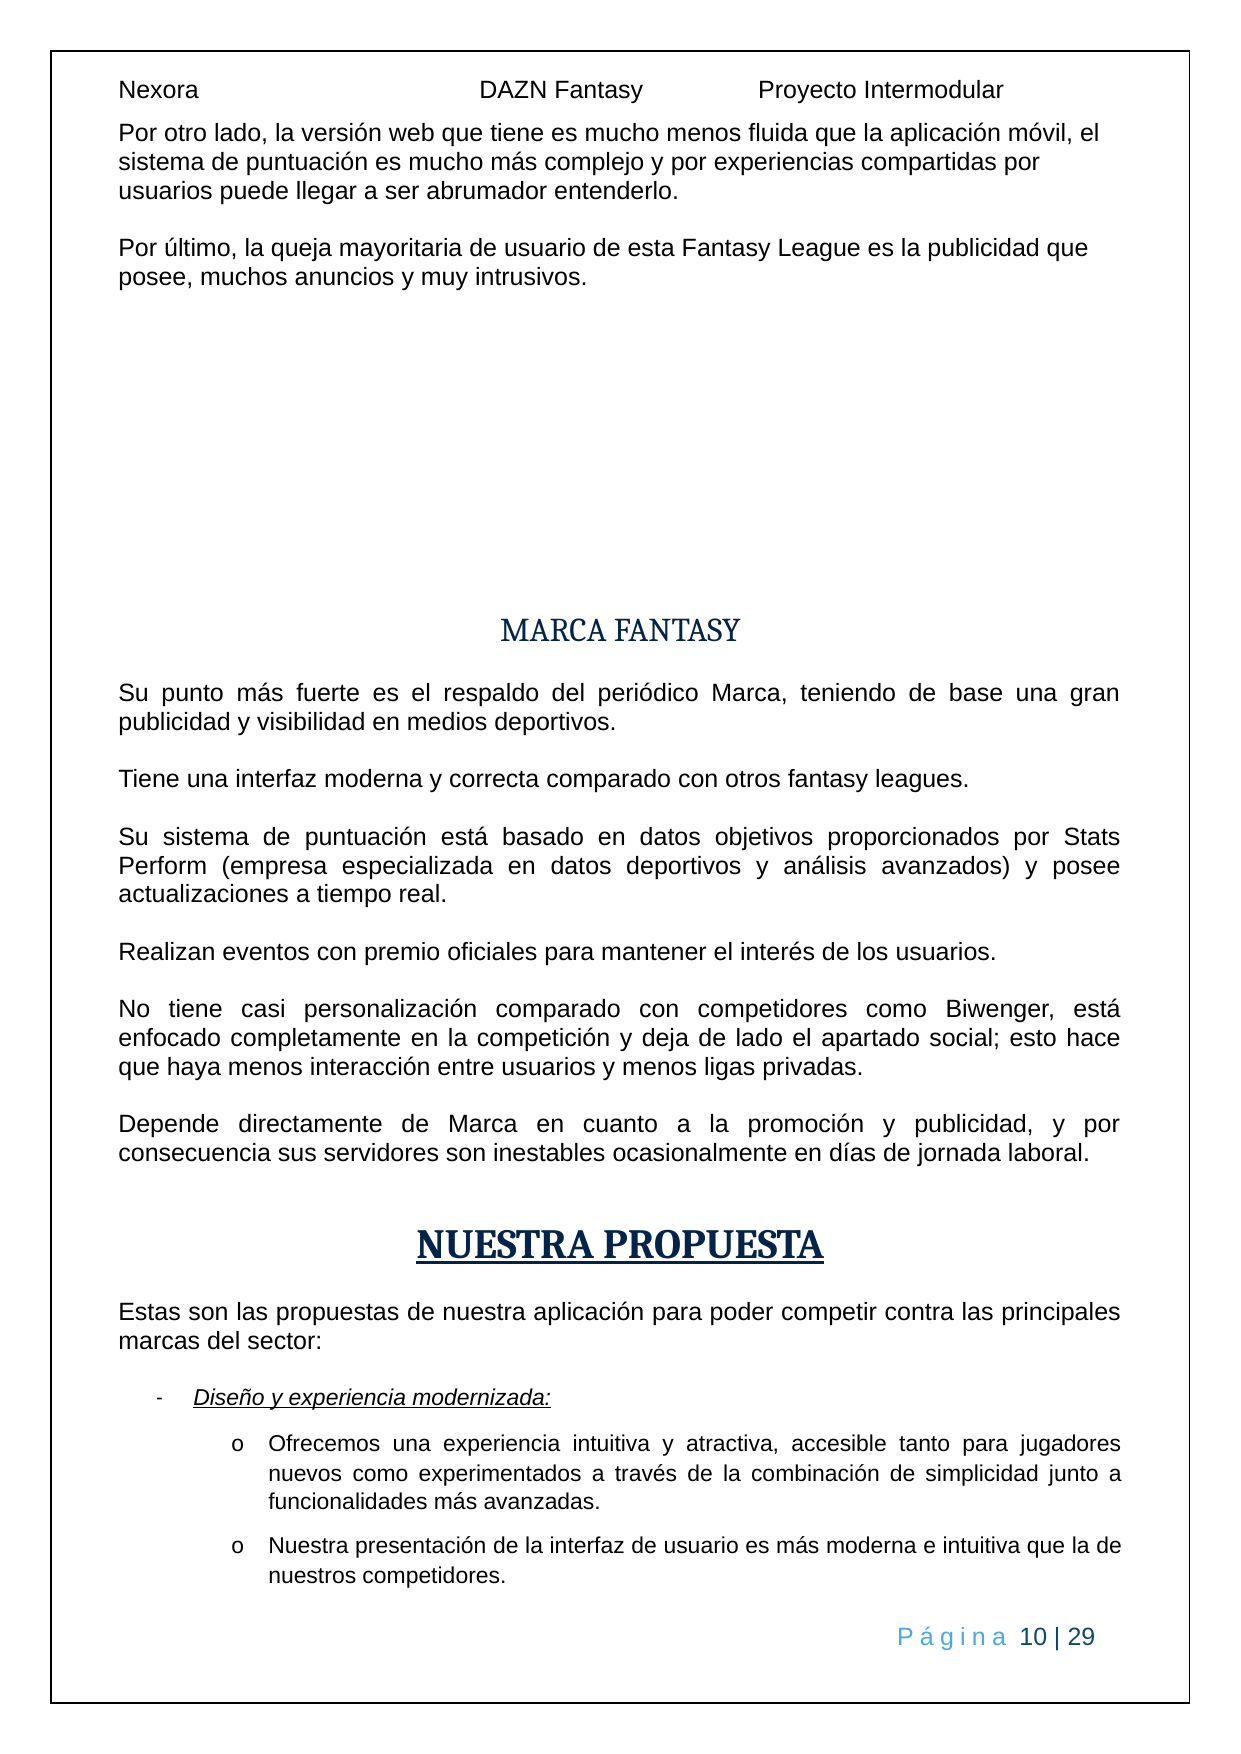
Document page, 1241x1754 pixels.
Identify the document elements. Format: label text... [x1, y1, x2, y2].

text No tiene casi personalización comparado con competidores como Biwenger, está enfocado completamente en la competición y deja de lado el apartado social; esto hace que haya menos interacción entre usuarios y menos ligas privadas. [118, 994, 1122, 1081]
text Su punto más fuerte es el respaldo del periódico Marca, teniendo de base una gran publicidad y visibilidad en medios deportivos. [118, 678, 1122, 736]
text Depende directamente de Marca en cuanto a la promoción y publicidad, y por consecuencia sus servidores son inestables ocasionalmente en días de jornada laboral. [118, 1109, 1122, 1167]
text Por otro lado, la versión web que tiene es mucho menos fluida que la aplicación móvil, el sistema de puntuación es mucho más complejo y por experiencias compartidas por usuarios puede llegar a ser abrumador entenderlo. [118, 118, 1122, 204]
text Realizan eventos con premio oficiales para mantener el interés de los usuarios. [118, 937, 1122, 966]
text Estas son las propuestas de nuestra aplicación para poder competir contra las principales marcas del sector: [118, 1297, 1122, 1355]
subtitle MARCA FANTASY [118, 611, 1122, 649]
text Su sistema de puntuación está basado en datos objetivos proporcionados por Stats Perform (empresa especializada en datos deportivos y análisis avanzados) y posee actualizaciones a tiempo real. [118, 822, 1122, 908]
list Nuestra presentación de la interfaz de usuario es más moderna e intuitiva que la de nuestros competidores. [231, 1532, 1122, 1588]
text Tiene una interfaz moderna y correcta comparado con otros fantasy leagues. [118, 764, 1122, 793]
list Ofrecemos una experiencia intuitiva y atractiva, accesible tanto para jugadores nuevos como experimentados a través de la combinación de simplicidad junto a funcionalidades más avanzadas. [231, 1430, 1122, 1514]
text Por último, la queja mayoritaria de usuario de esta Fantasy League es la publicidad que posee, muchos anuncios y muy intrusivos. [118, 233, 1122, 291]
list Diseño y experiencia modernizada: [156, 1383, 1122, 1412]
subtitle NUESTRA PROPUESTA [118, 1221, 1122, 1268]
